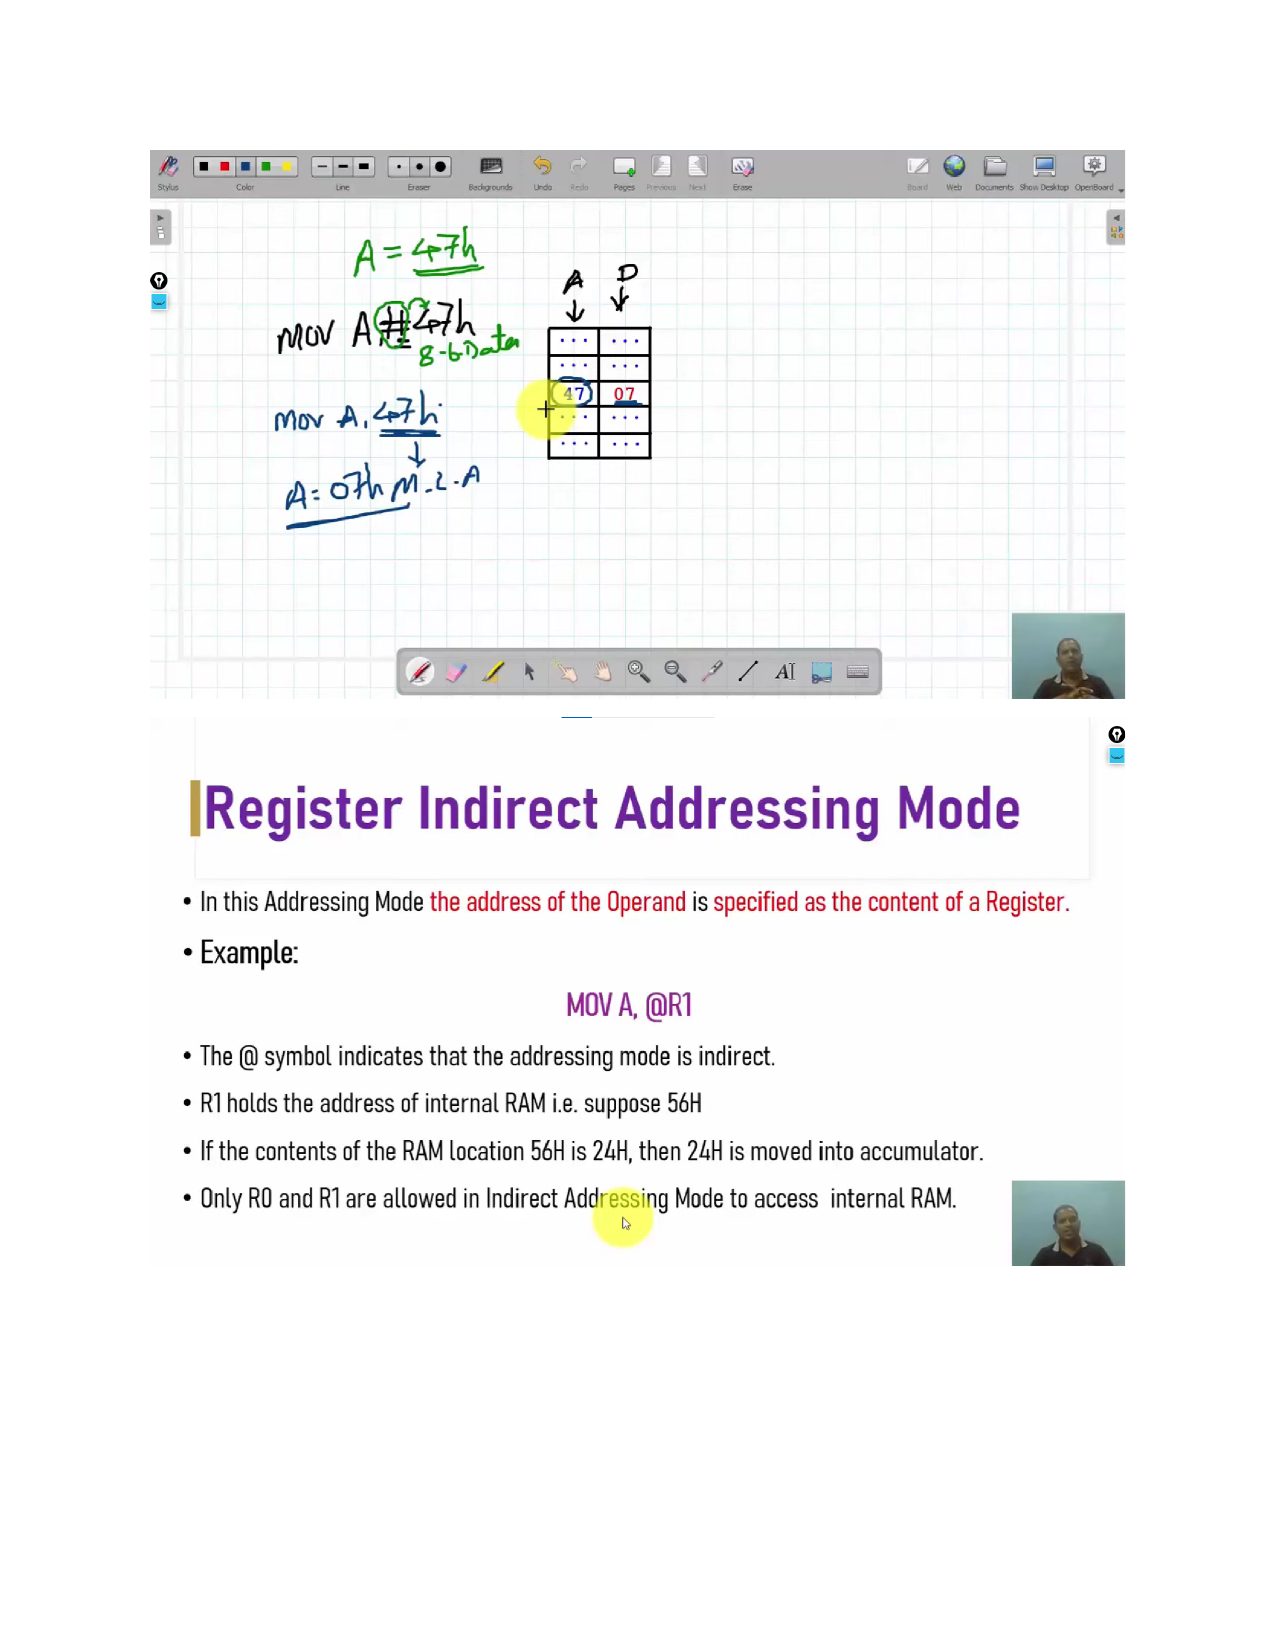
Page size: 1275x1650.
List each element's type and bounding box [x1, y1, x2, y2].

picture [150, 150, 1125, 699]
picture [150, 717, 1125, 1266]
